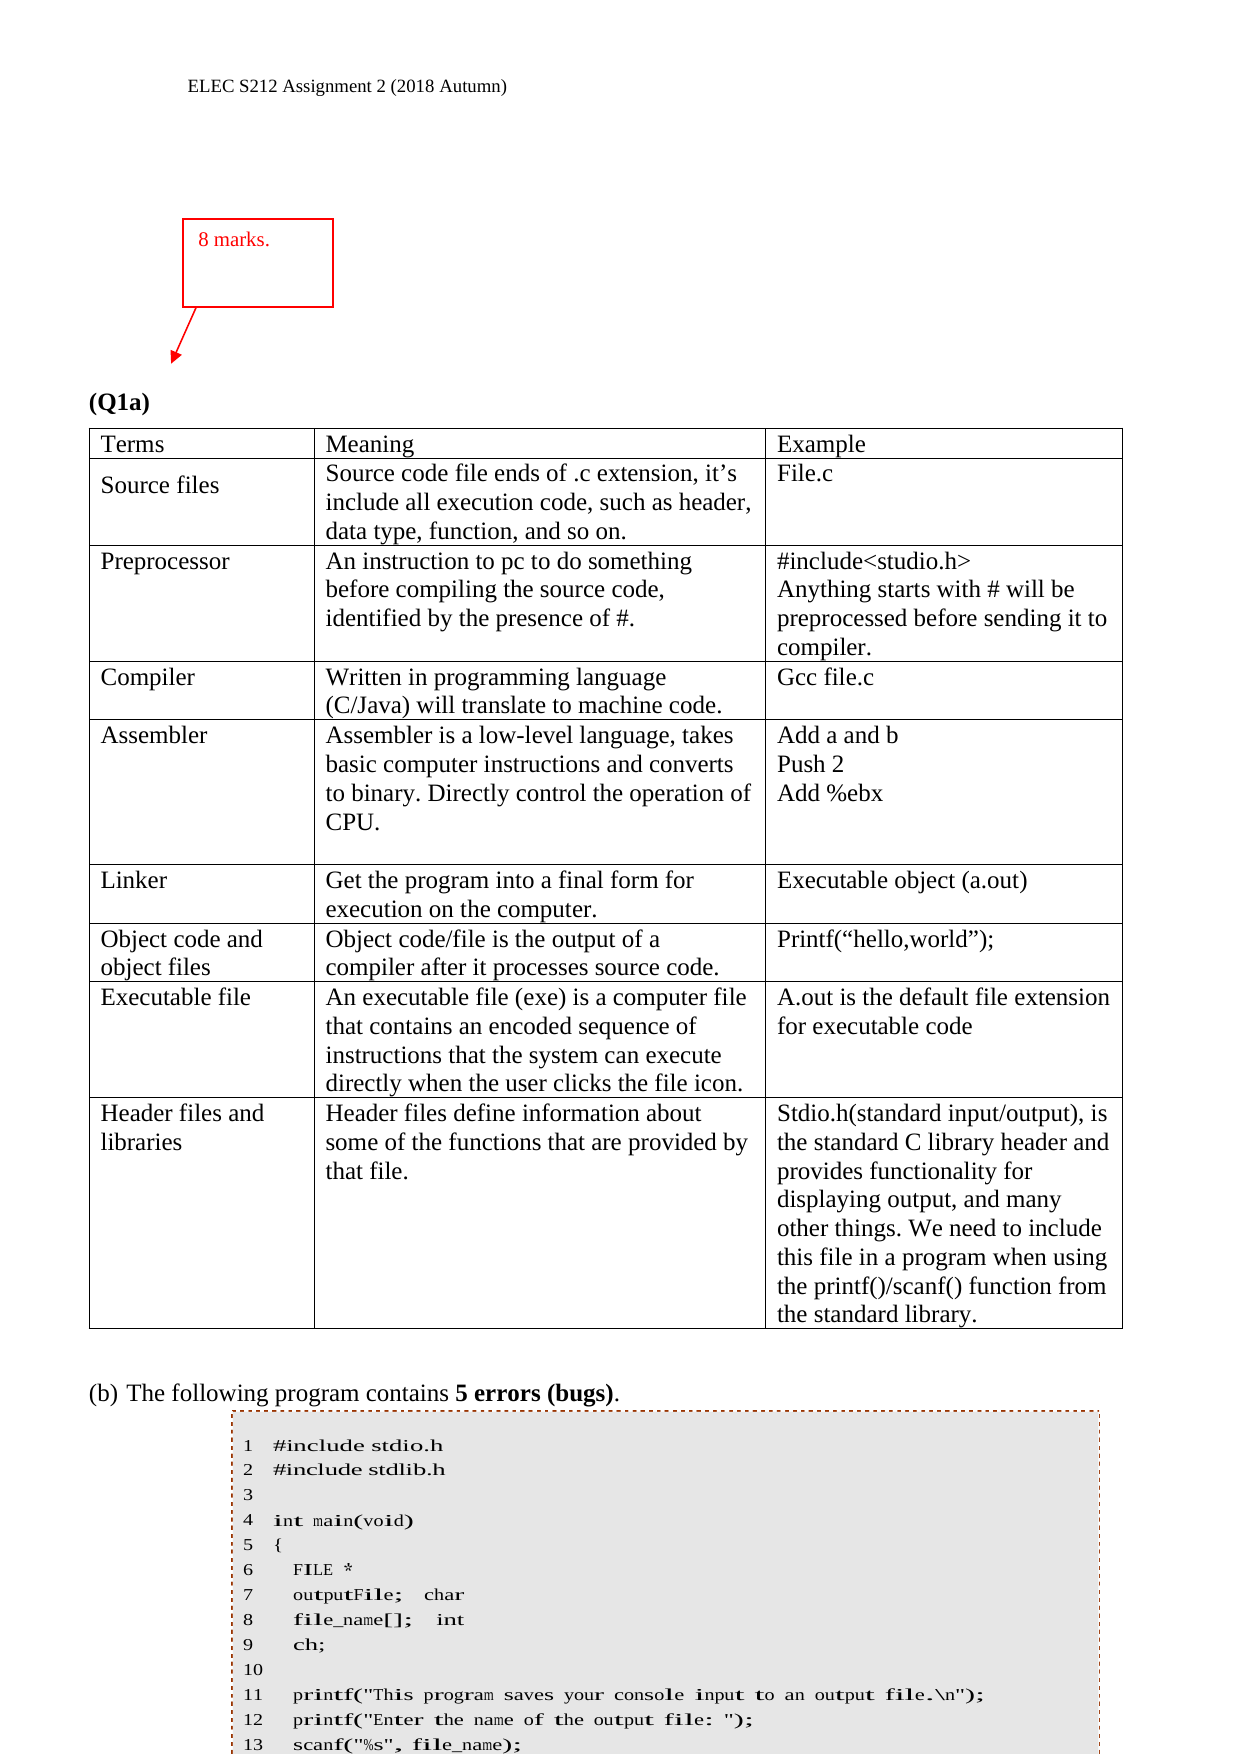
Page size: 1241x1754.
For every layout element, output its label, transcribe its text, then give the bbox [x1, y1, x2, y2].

table_cell Object code and object files [90, 924, 314, 981]
table_cell Add a and b Push 2 Add %ebx [766, 720, 1122, 864]
table_cell Source code file ends of .c extension, it’s include all execution code, such as header, data type, function, and so on. [315, 459, 765, 545]
table_cell A.out is the default file extension for executable code [766, 982, 1122, 1097]
table_cell File.c [766, 459, 1122, 545]
table_cell Executable object (a.out) [766, 865, 1122, 923]
table_cell Header files define information about some of the functions that are provided by that file. [315, 1098, 765, 1328]
table_cell Assembler [90, 720, 314, 864]
table_cell Source files [90, 459, 314, 545]
table_header Example [766, 429, 1122, 457]
table_header Terms [90, 429, 314, 457]
table_header Meaning [315, 429, 765, 457]
table_cell An instruction to pc to do something before compiling the source code, identified by the presence of #. [315, 546, 765, 661]
table_cell Object code/file is the output of a compiler after it processes source code. [315, 924, 765, 981]
table_cell Linker [90, 865, 314, 923]
text (Q1a) [89, 387, 1073, 415]
table_cell Compiler [90, 662, 314, 719]
table_cell Header files and libraries [90, 1098, 314, 1328]
table_cell #include<studio.h> Anything starts with # will be preprocessed before sending it to compiler. [766, 546, 1122, 661]
table_cell Assembler is a low-level language, takes basic computer instructions and converts to binary. Directly control the operation of CPU. [315, 720, 765, 864]
table_cell Stdio.h(standard input/output), is the standard C library header and provides functionality for displaying output, and many other things. We need to include this file in a program when using the printf()/scanf() function from the standard library. [766, 1098, 1122, 1328]
list The following program contains 5 errors (bugs). [89, 1378, 1181, 1407]
table_cell Printf(“hello,world”); [766, 924, 1122, 981]
picture [231, 1410, 1100, 1754]
table_cell Executable file [90, 982, 314, 1097]
table_cell Get the program into a final form for execution on the computer. [315, 865, 765, 923]
table_cell Written in programming language (C/Java) will translate to machine code. [315, 662, 765, 719]
table_cell An executable file (exe) is a computer file that contains an encoded sequence of instructions that the system can execute directly when the user clicks the file icon. [315, 982, 765, 1097]
table_cell Gcc file.c [766, 662, 1122, 719]
table_cell Preprocessor [90, 546, 314, 661]
